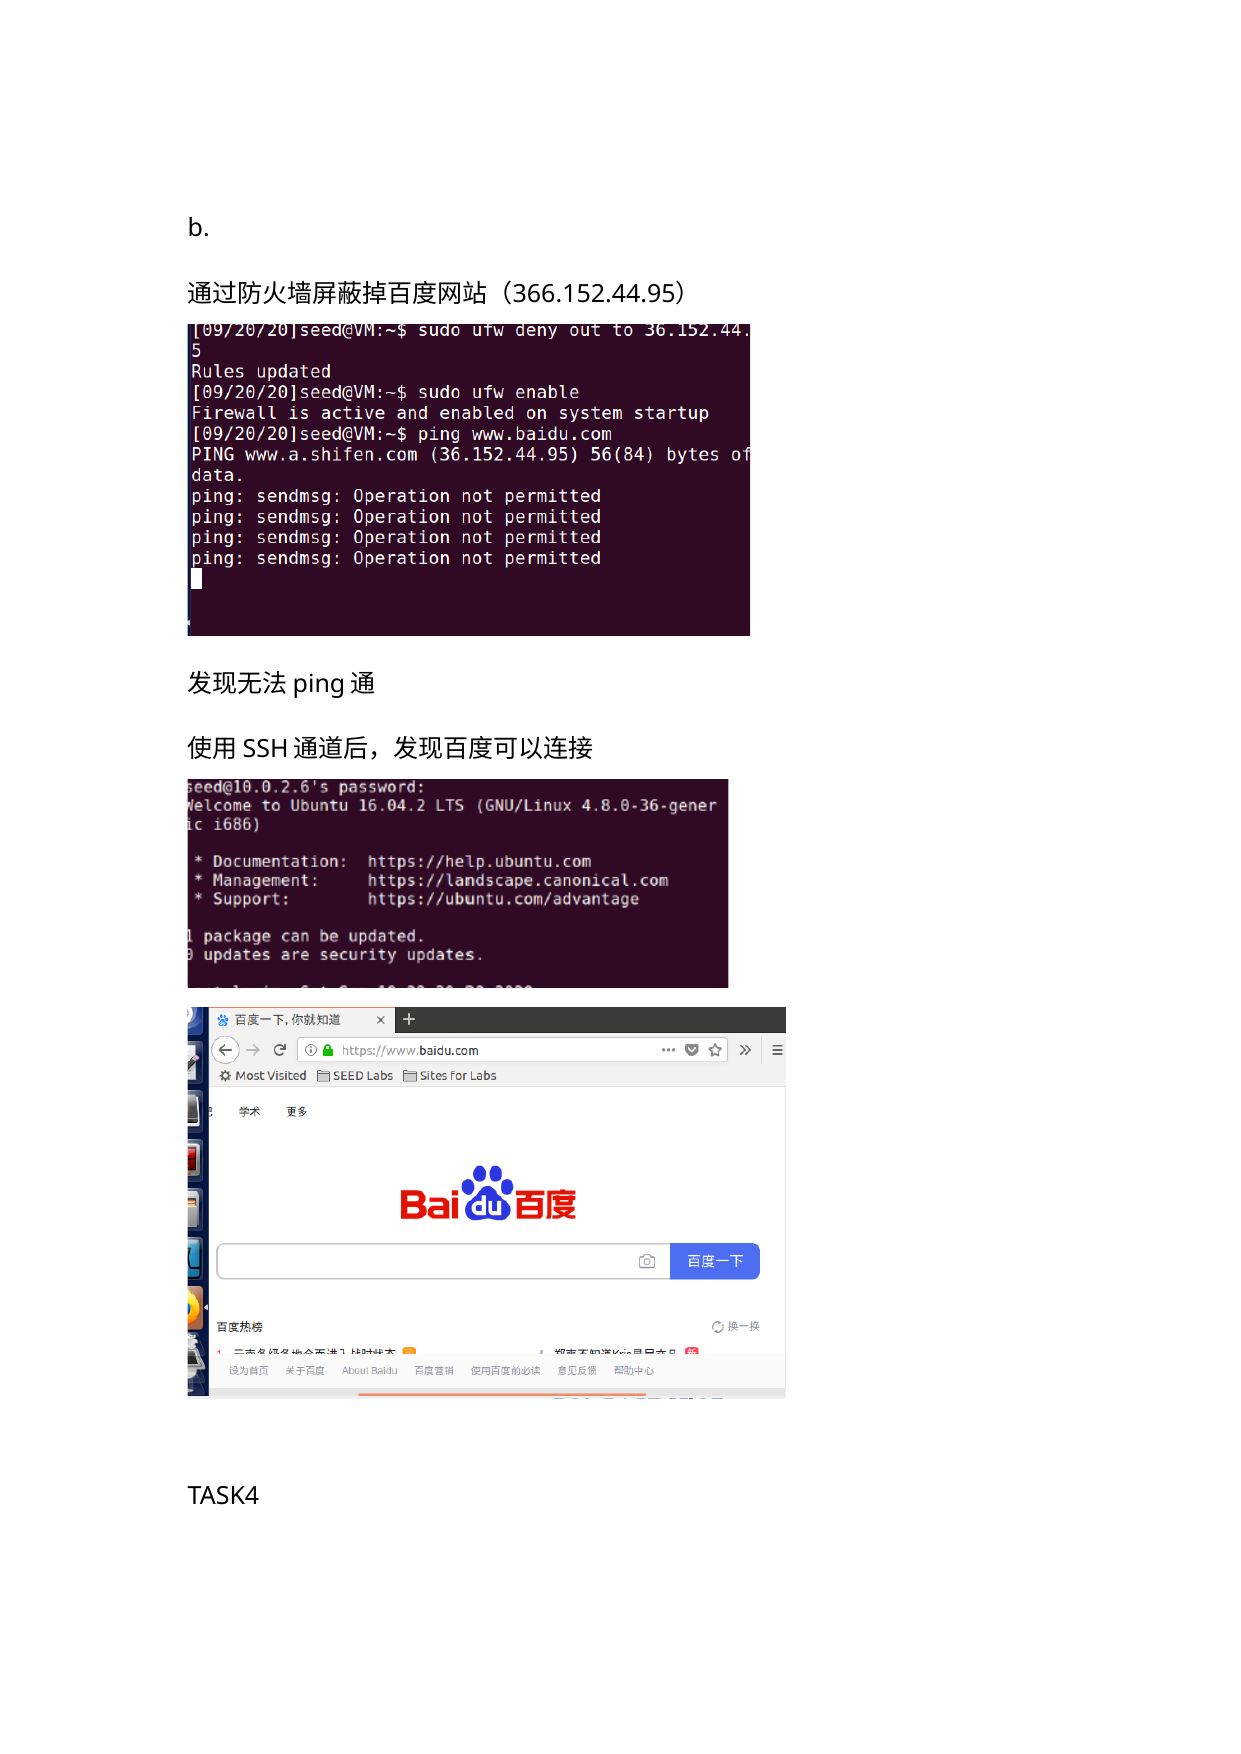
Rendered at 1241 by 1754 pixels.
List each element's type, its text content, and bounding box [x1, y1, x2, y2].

picture [187, 779, 729, 988]
picture [187, 324, 750, 636]
text 通过防火墙屏蔽掉百度网站（366.152.44.95） [187, 259, 1053, 324]
text TASK4 [187, 1462, 1053, 1527]
text 使用SSH通道后，发现百度可以连接 [187, 714, 1053, 779]
text b. [187, 194, 1053, 259]
picture [187, 1007, 786, 1399]
text 发现无法ping通 [187, 649, 1053, 714]
